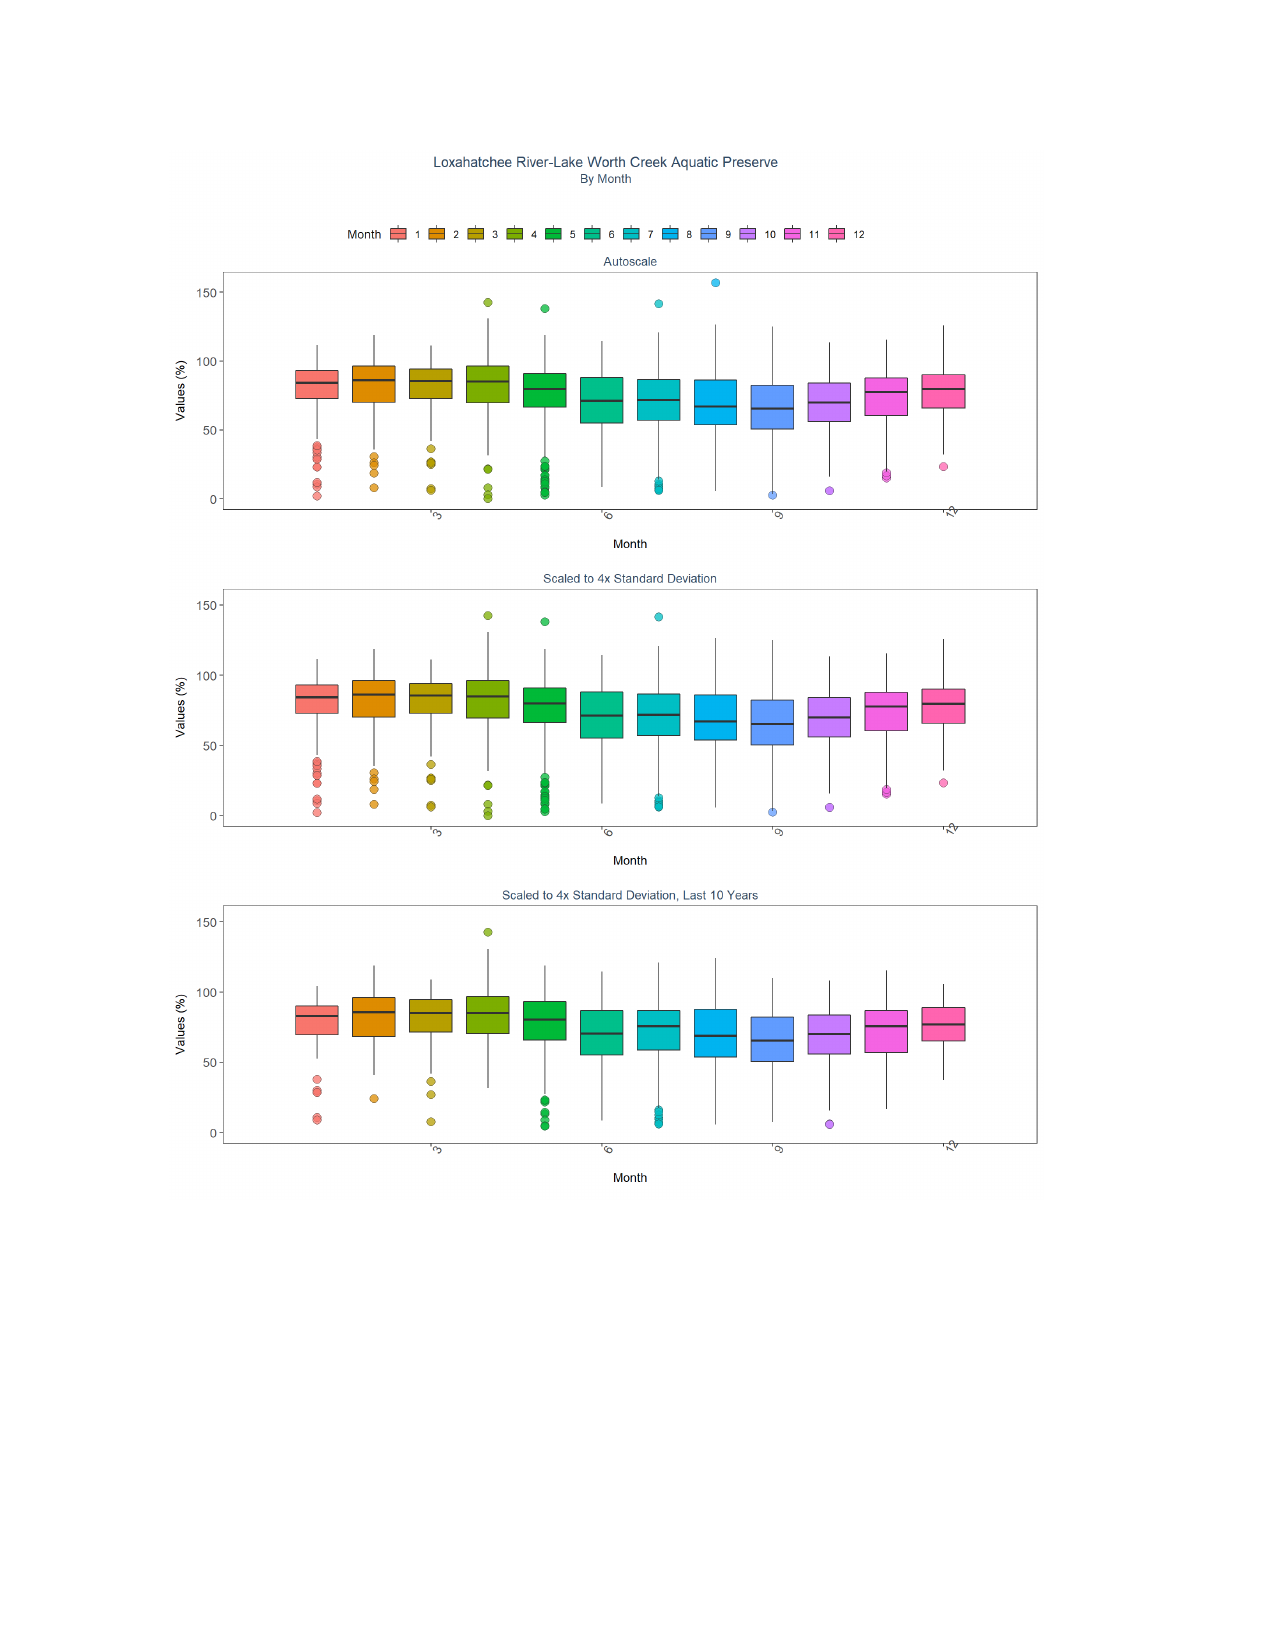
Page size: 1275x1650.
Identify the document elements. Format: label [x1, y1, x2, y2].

picture [168, 150, 1044, 1200]
